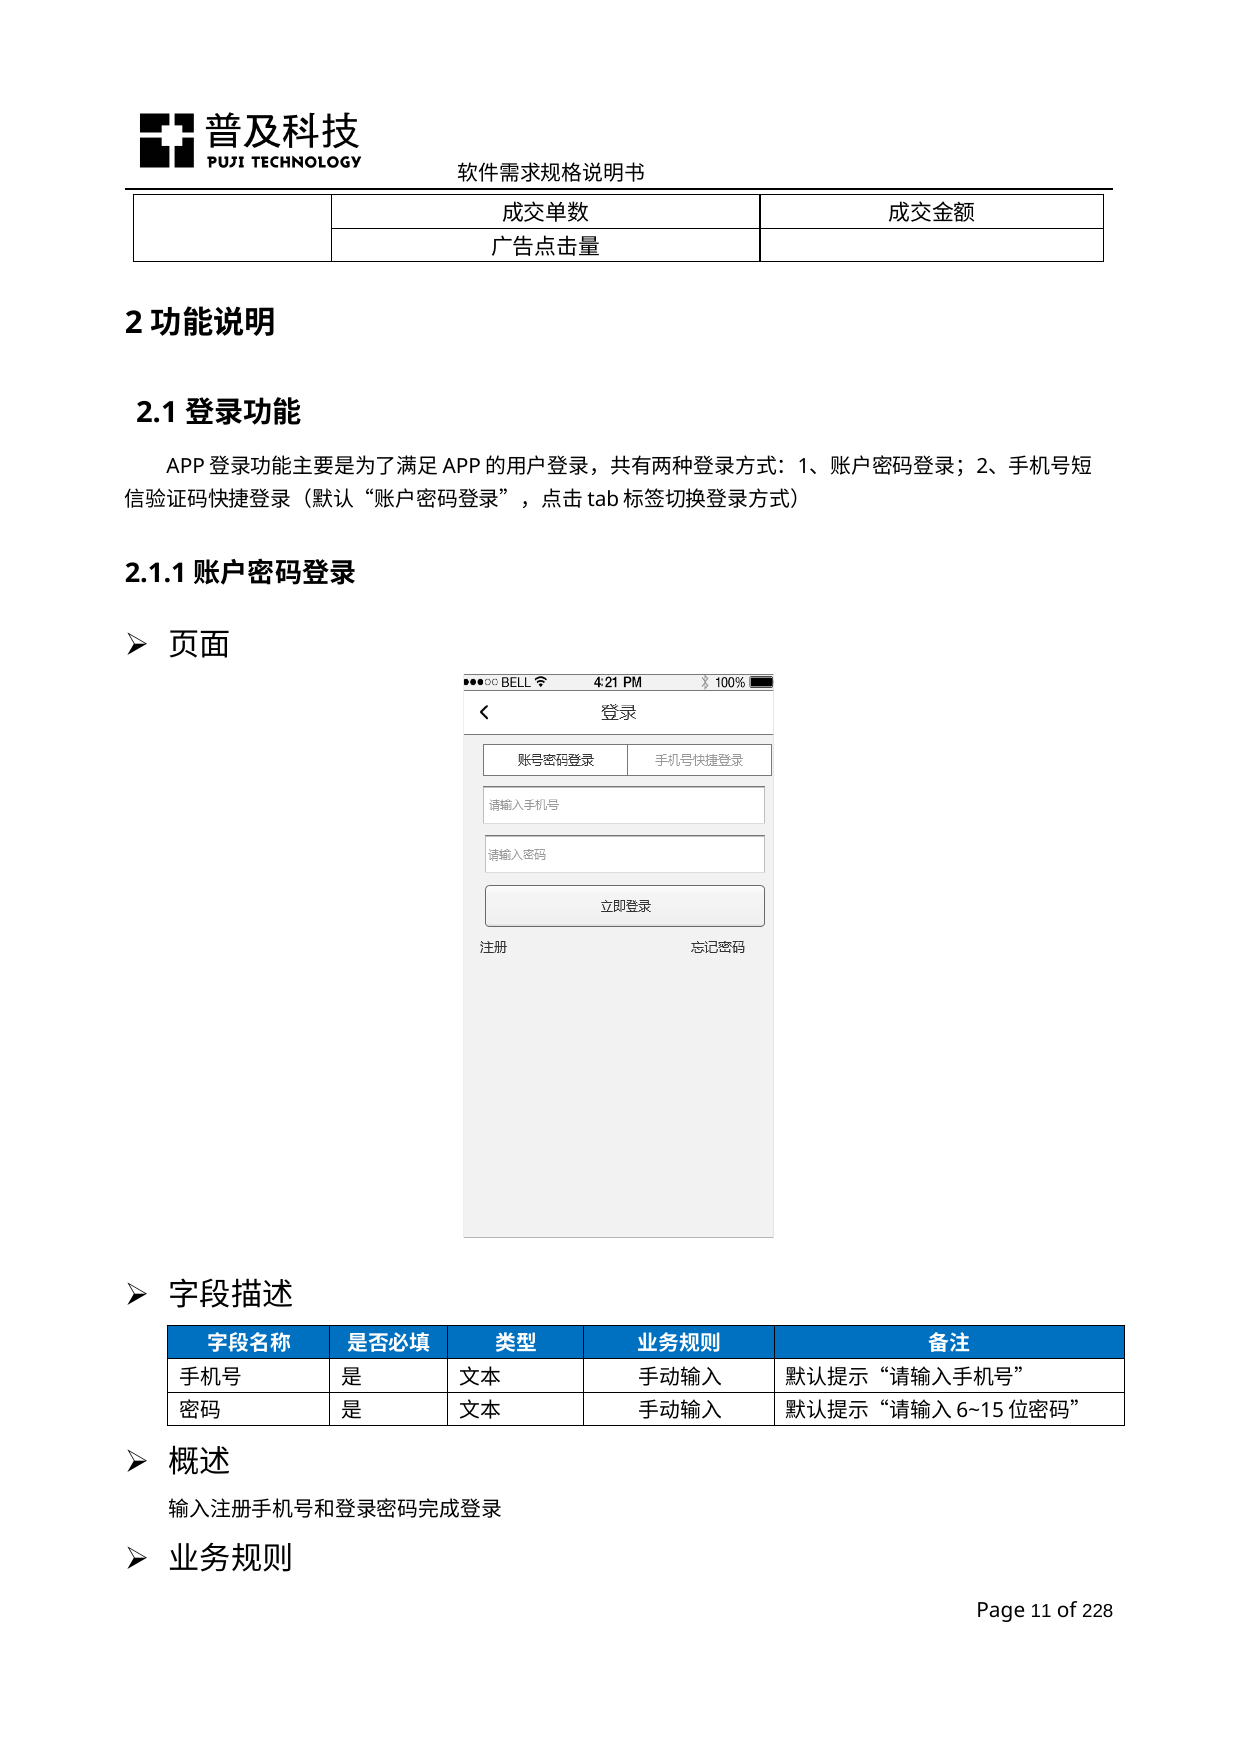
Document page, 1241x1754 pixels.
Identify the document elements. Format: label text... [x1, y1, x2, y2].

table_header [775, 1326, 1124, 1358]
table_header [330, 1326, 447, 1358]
list 输入注册手机号和登录密码完成登录 [168, 1491, 1113, 1524]
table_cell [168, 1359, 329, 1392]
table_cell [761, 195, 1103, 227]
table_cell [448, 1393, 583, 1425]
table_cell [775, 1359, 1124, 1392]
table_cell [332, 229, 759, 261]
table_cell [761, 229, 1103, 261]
list 业务规则 [124, 1524, 1113, 1589]
list 概述 [124, 1426, 1113, 1491]
list 页面 [124, 609, 1113, 674]
picture [463, 674, 774, 1238]
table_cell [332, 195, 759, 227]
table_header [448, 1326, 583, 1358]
subtitle 登录功能 [136, 377, 1113, 442]
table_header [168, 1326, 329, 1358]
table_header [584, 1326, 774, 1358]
subtitle 功能说明 [124, 287, 1113, 352]
picture [124, 103, 365, 180]
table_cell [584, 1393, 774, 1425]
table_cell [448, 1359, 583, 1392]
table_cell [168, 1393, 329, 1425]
subtitle 账户密码登录 [124, 538, 1113, 603]
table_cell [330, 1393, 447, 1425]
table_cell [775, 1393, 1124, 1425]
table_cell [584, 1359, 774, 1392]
text APP登录功能主要是为了满足APP的用户登录，共有两种登录方式：1、账户密码登录；2、手机号短信验证码快捷登录（默认“账户密码登录”，点击tab标签切换登录方式） [124, 448, 1113, 513]
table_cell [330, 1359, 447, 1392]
list 字段描述 [124, 1259, 1113, 1324]
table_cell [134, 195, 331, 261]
